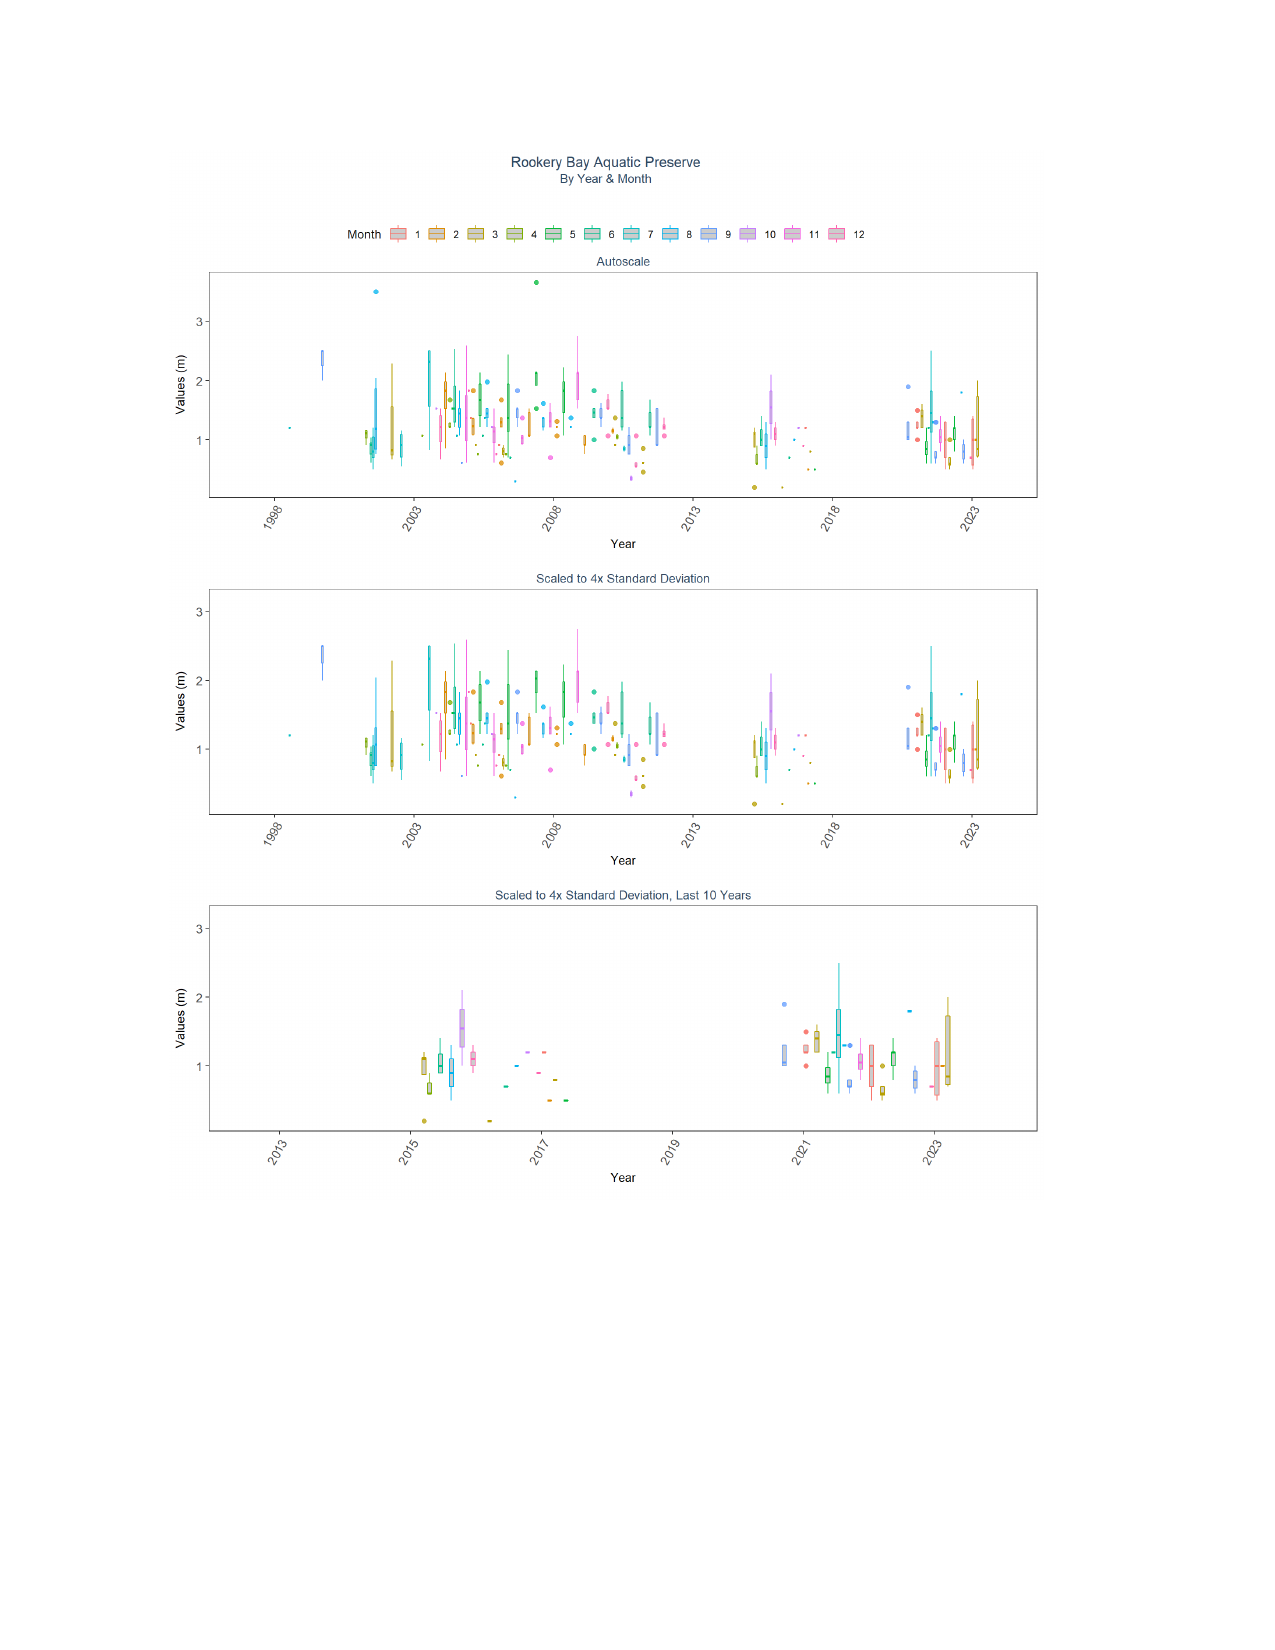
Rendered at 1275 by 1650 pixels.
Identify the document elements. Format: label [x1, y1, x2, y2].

picture [168, 150, 1044, 1200]
